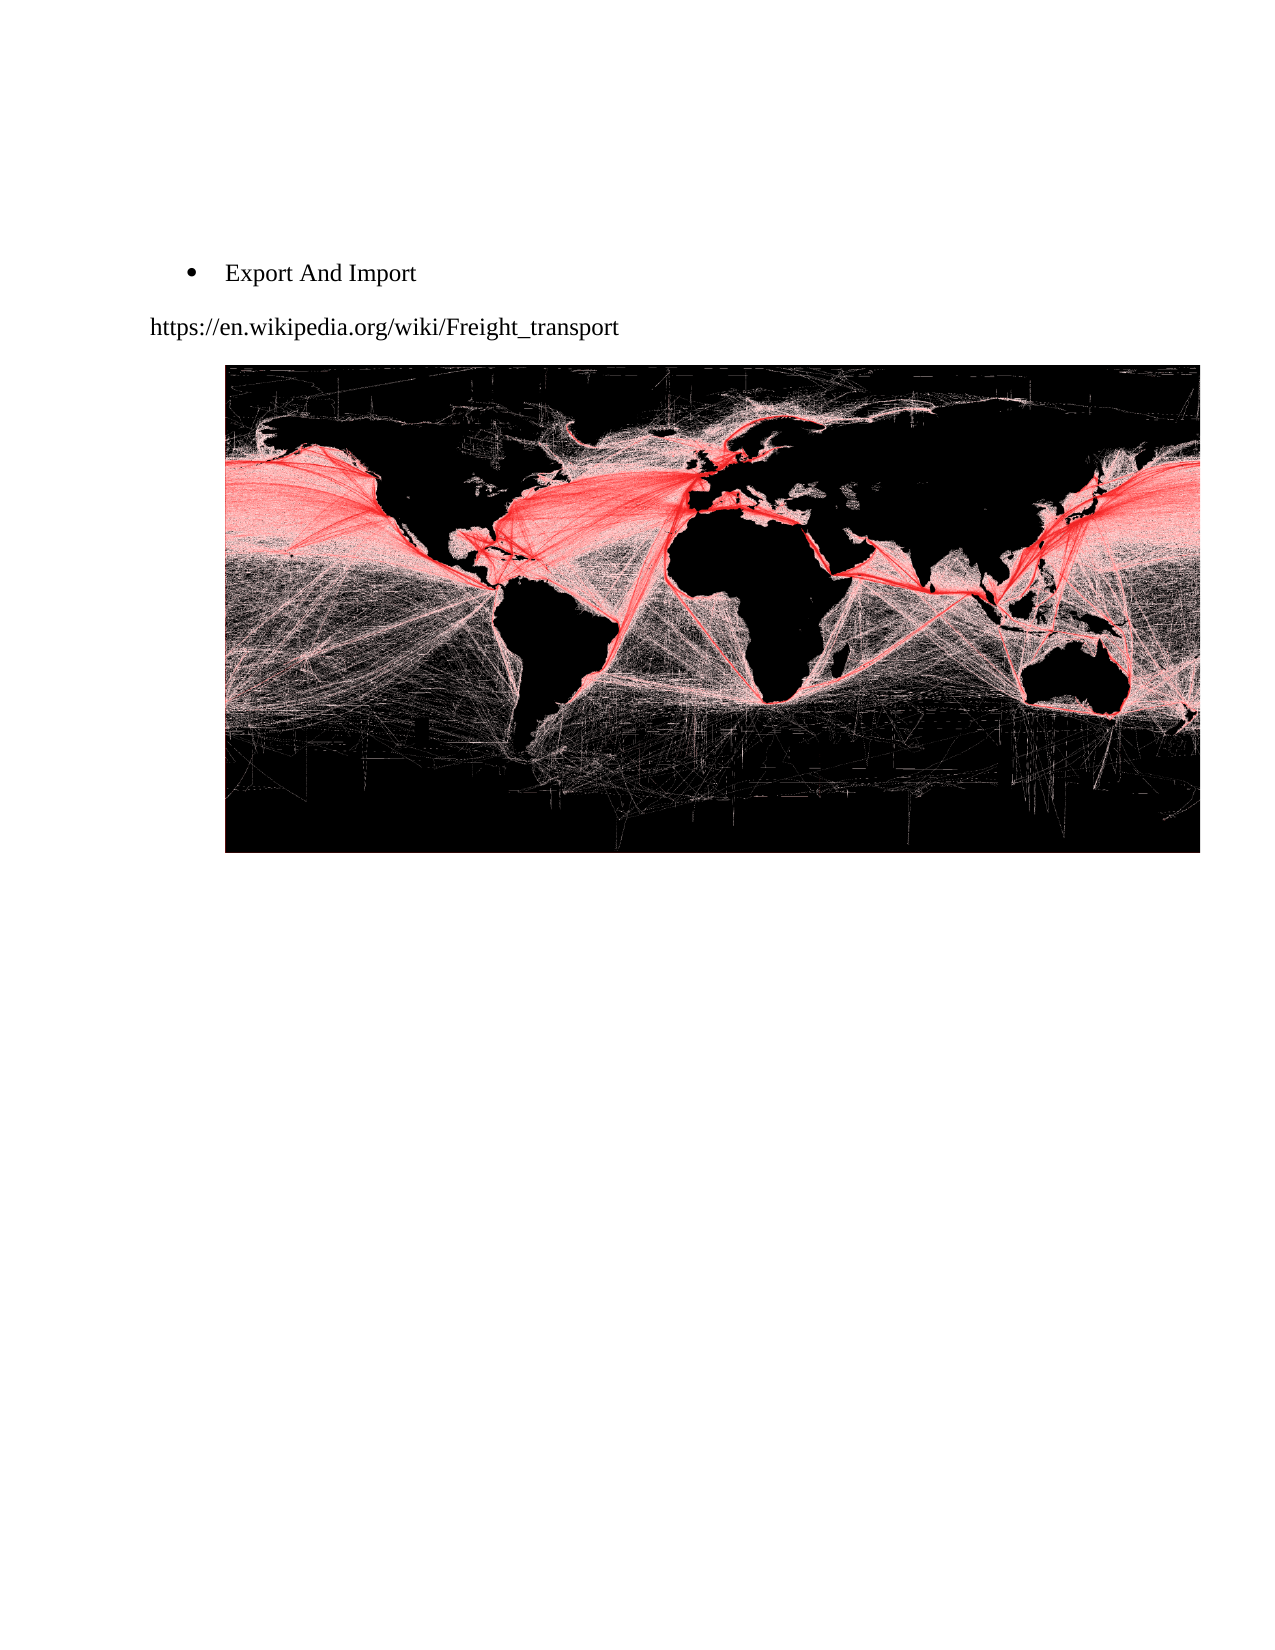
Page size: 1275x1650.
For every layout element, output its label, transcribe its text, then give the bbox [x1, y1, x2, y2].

text https://en.wikipedia.org/wiki/Freight_transport [150, 312, 1125, 340]
list Export And Import [187, 258, 1125, 286]
picture [225, 365, 1200, 853]
